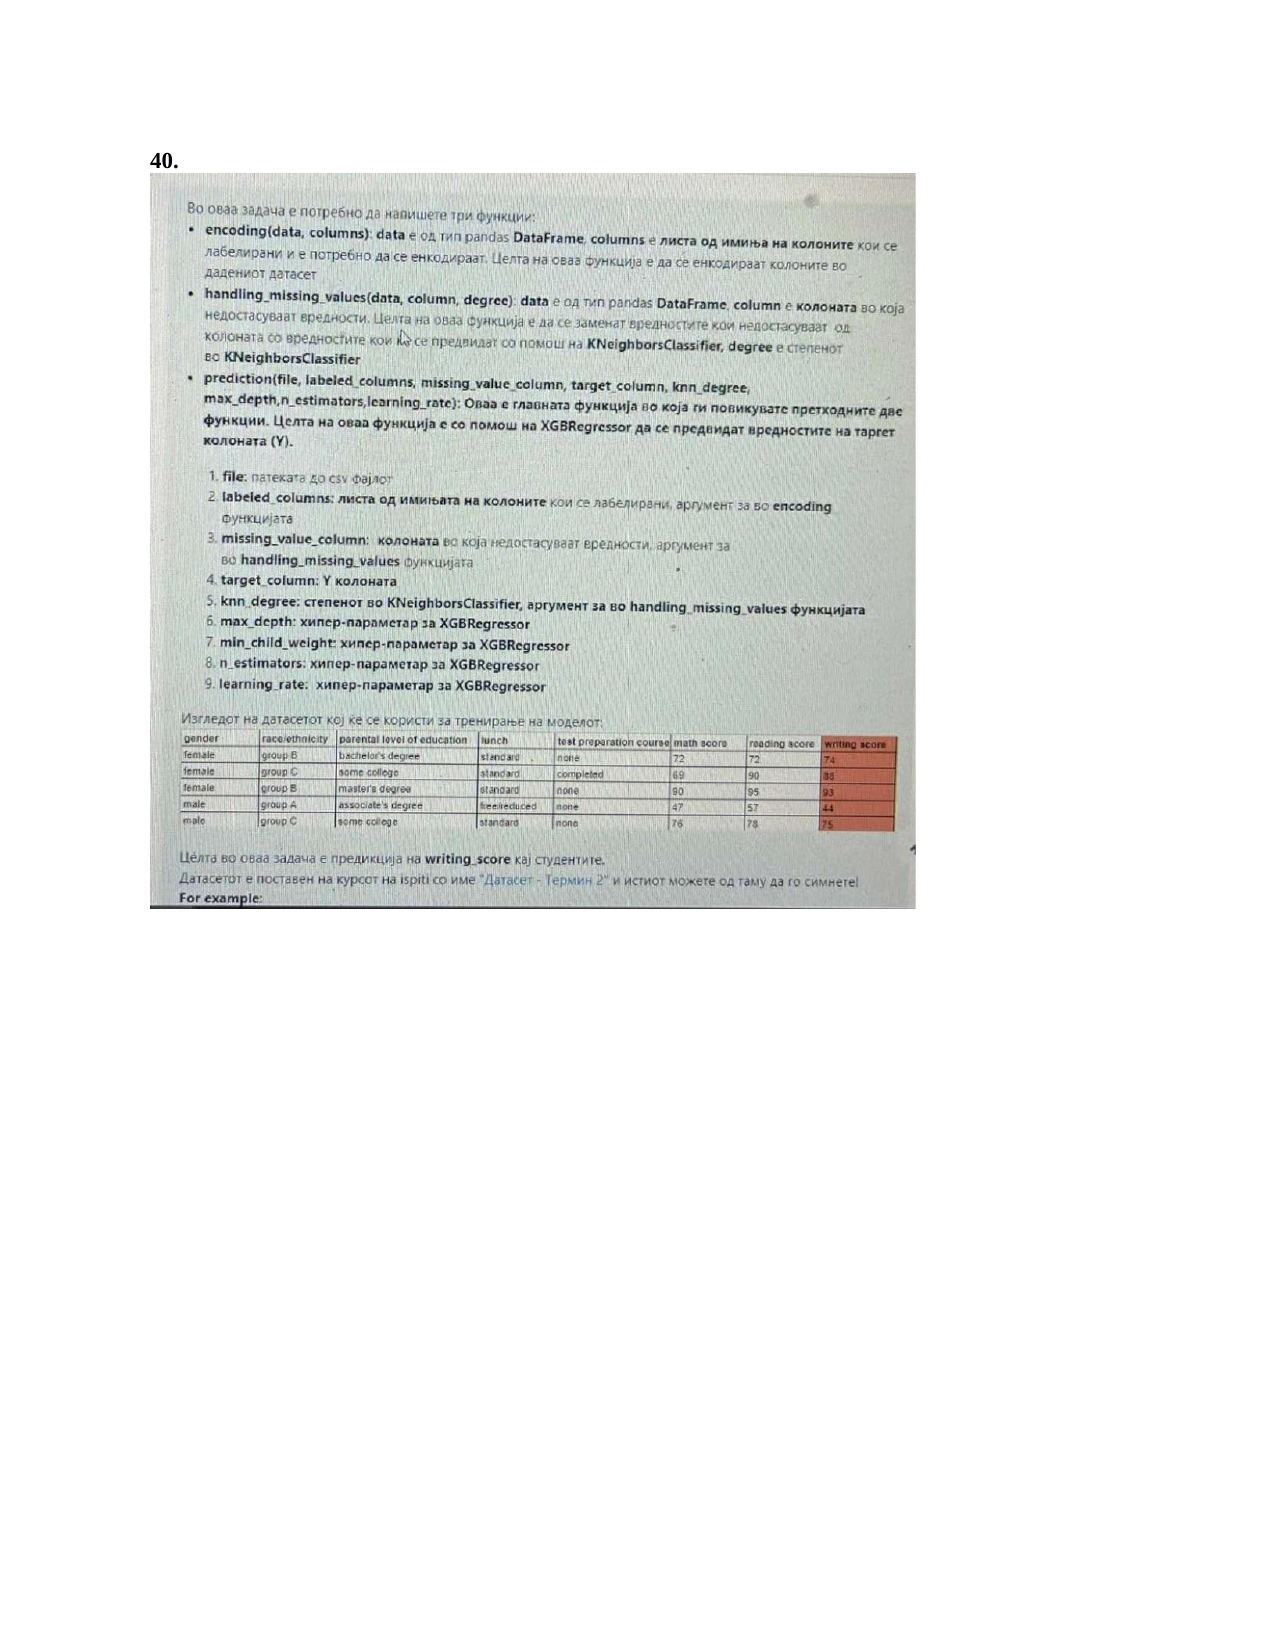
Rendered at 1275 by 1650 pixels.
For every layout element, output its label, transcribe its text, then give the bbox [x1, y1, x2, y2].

picture [150, 173, 916, 909]
